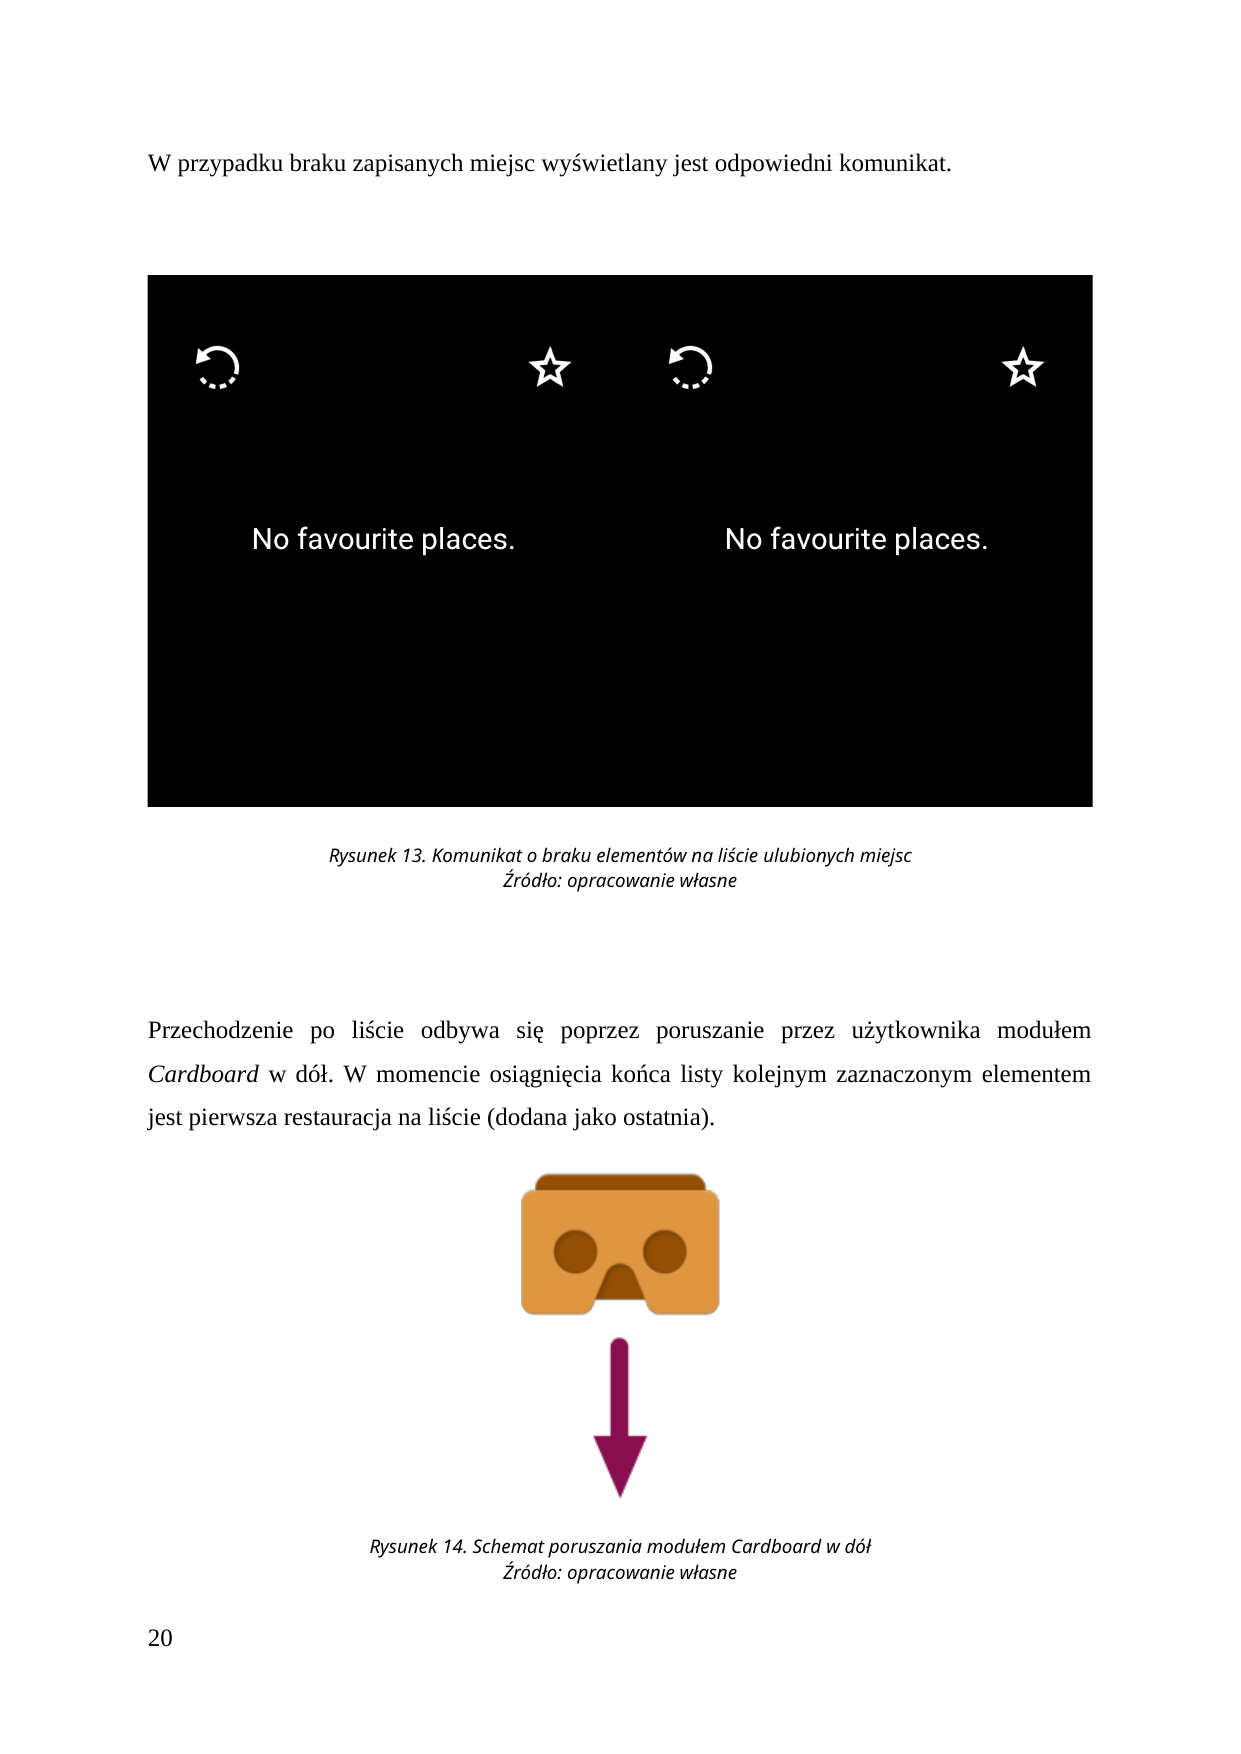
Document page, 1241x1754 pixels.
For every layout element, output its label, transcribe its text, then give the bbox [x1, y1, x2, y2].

text Przechodzenie po liście odbywa się poprzez poruszanie przez użytkownika modułem Cardboard w dół. W momencie osiągnięcia końca listy kolejnym zaznaczonym elementem jest pierwsza restauracja na liście (dodana jako ostatnia). [148, 1016, 1092, 1131]
picture [520, 1165, 720, 1499]
text W przypadku braku zapisanych miejsc wyświetlany jest odpowiedni komunikat. [148, 148, 1092, 176]
picture [147, 275, 1093, 807]
text Rysunek 13. Komunikat o braku elementów na liście ulubionych miejsc Źródło: opracowanie własne [148, 842, 1092, 893]
text Rysunek 14. Schemat poruszania modułem Cardboard w dół Źródło: opracowanie własne [148, 1534, 1092, 1585]
